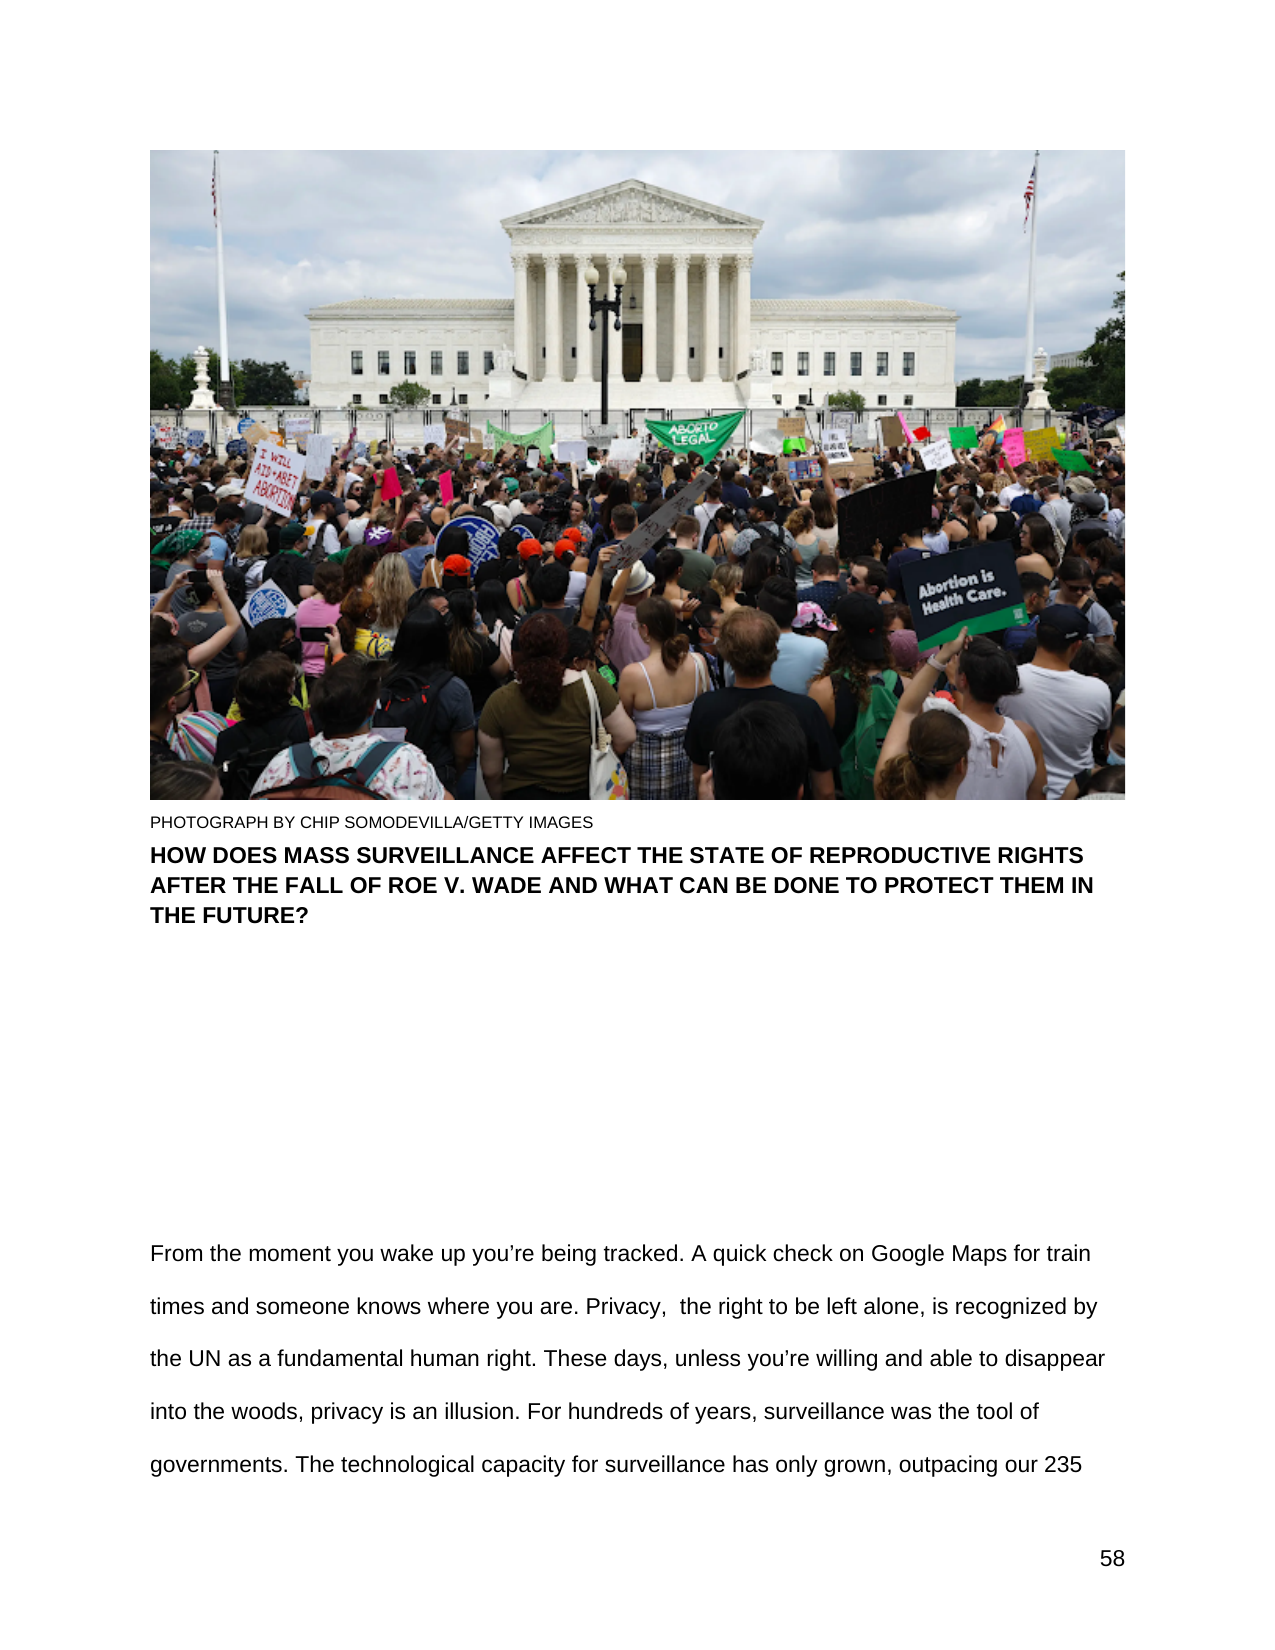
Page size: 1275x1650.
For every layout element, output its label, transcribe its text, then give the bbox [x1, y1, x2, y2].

text PHOTOGRAPH BY CHIP SOMODEVILLA/GETTY IMAGES [150, 813, 1125, 832]
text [150, 1240, 1125, 1477]
picture [150, 150, 1125, 800]
text HOW DOES MASS SURVEILLANCE AFFECT THE STATE OF REPRODUCTIVE RIGHTS AFTER THE FALL OF ROE V. WADE AND WHAT CAN BE DONE TO PROTECT THEM IN THE FUTURE? [150, 842, 1125, 929]
